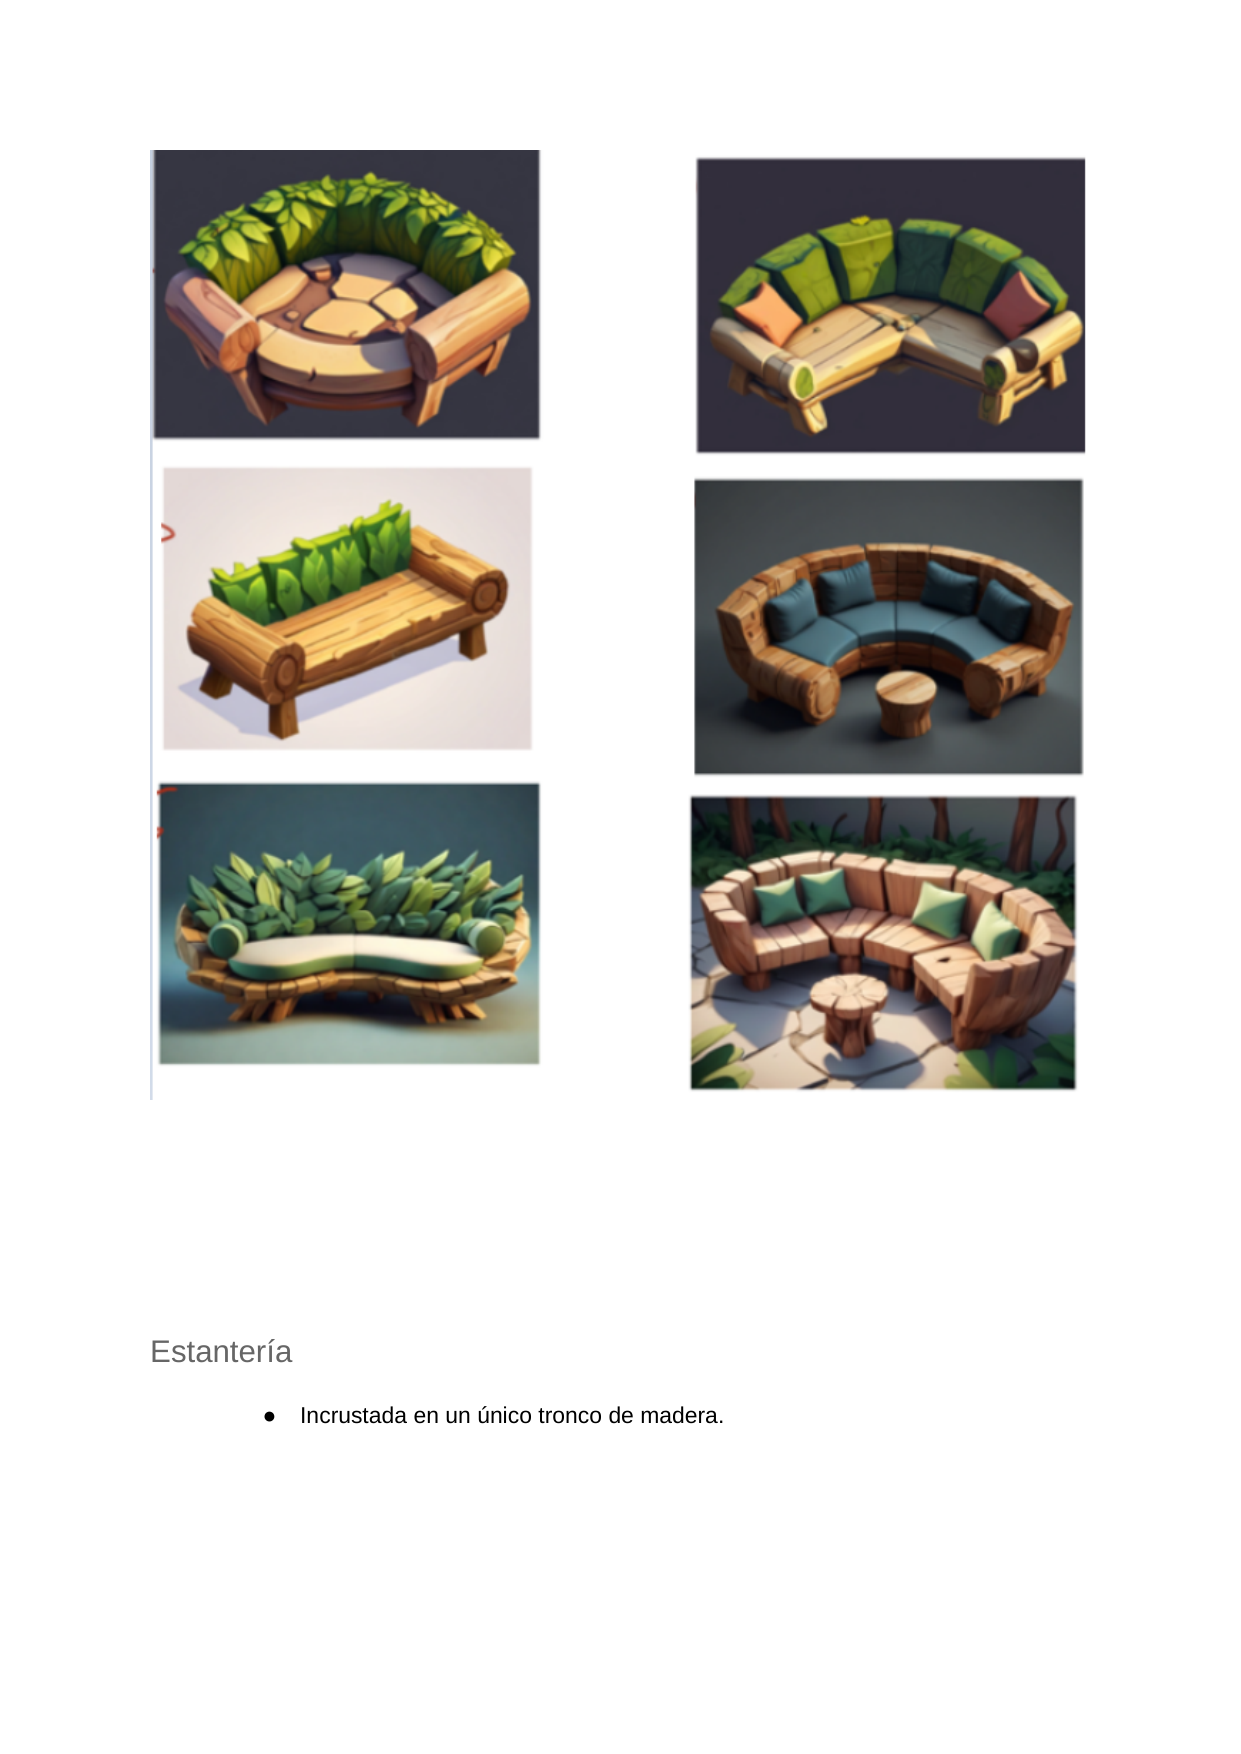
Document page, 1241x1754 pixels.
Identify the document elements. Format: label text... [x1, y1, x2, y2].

list Incrustada en un único tronco de madera. [262, 1402, 1090, 1429]
picture [150, 150, 1091, 1100]
subtitle Estantería [150, 1333, 1090, 1369]
